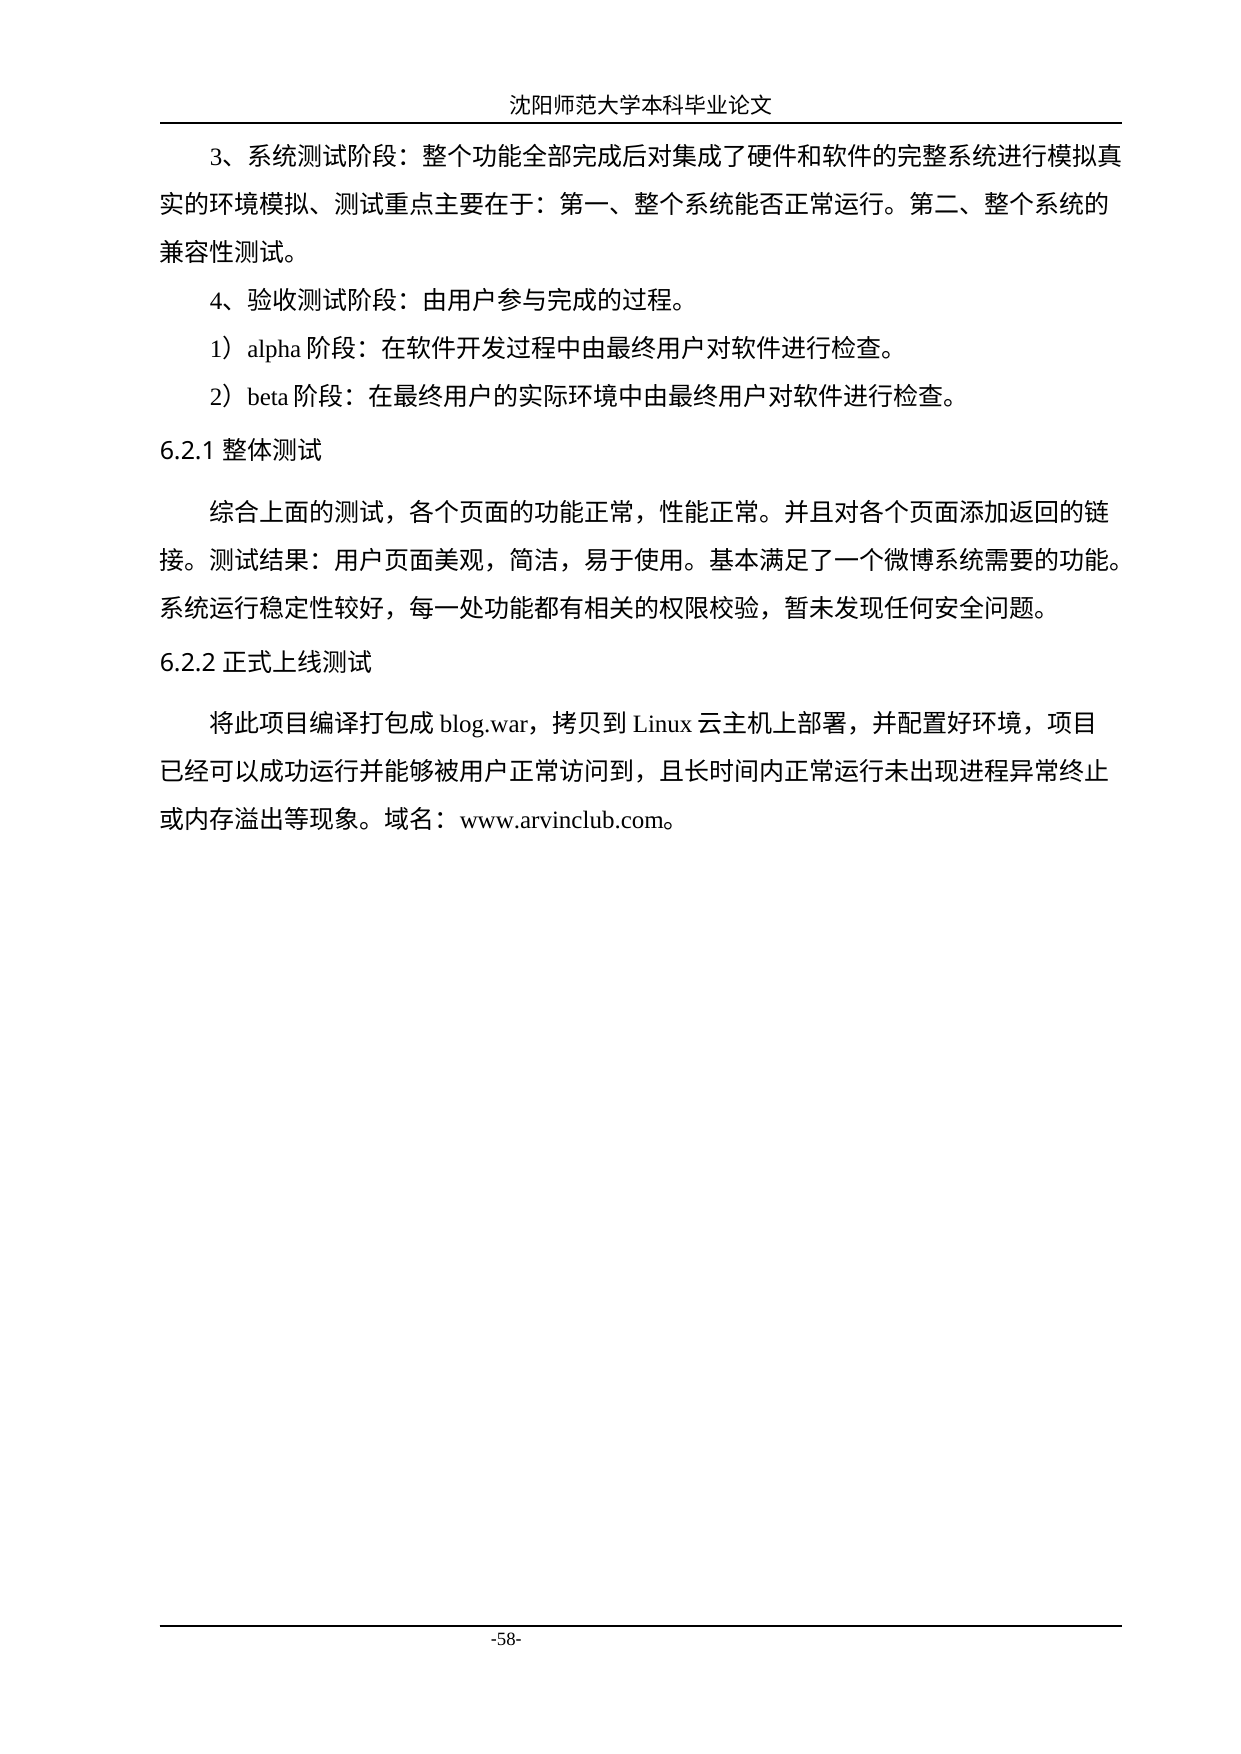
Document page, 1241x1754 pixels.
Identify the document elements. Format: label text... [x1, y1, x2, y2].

text 综合上面的测试，各个页面的功能正常，性能正常。并且对各个页面添加返回的链接。测试结果：用户页面美观，简洁，易于使用。基本满足了一个微博系统需要的功能。系统运行稳定性较好，每一处功能都有相关的权限校验，暂未发现任何安全问题。 [159, 483, 1122, 627]
text 1）alpha阶段：在软件开发过程中由最终用户对软件进行检查。 [159, 319, 1122, 367]
text 2）beta阶段：在最终用户的实际环境中由最终用户对软件进行检查。 [159, 367, 1122, 415]
subtitle 6.2.2 正式上线测试 [159, 627, 1122, 694]
text 4、验收测试阶段：由用户参与完成的过程。 [159, 271, 1122, 319]
subtitle 6.2.1 整体测试 [159, 415, 1122, 483]
text 将此项目编译打包成blog.war，拷贝到Linux云主机上部署，并配置好环境，项目已经可以成功运行并能够被用户正常访问到，且长时间内正常运行未出现进程异常终止或内存溢出等现象。域名：www.arvinclub.com。 [159, 694, 1122, 838]
text 3、系统测试阶段：整个功能全部完成后对集成了硬件和软件的完整系统进行模拟真实的环境模拟、测试重点主要在于：第一、整个系统能否正常运行。第二、整个系统的兼容性测试。 [159, 127, 1122, 271]
